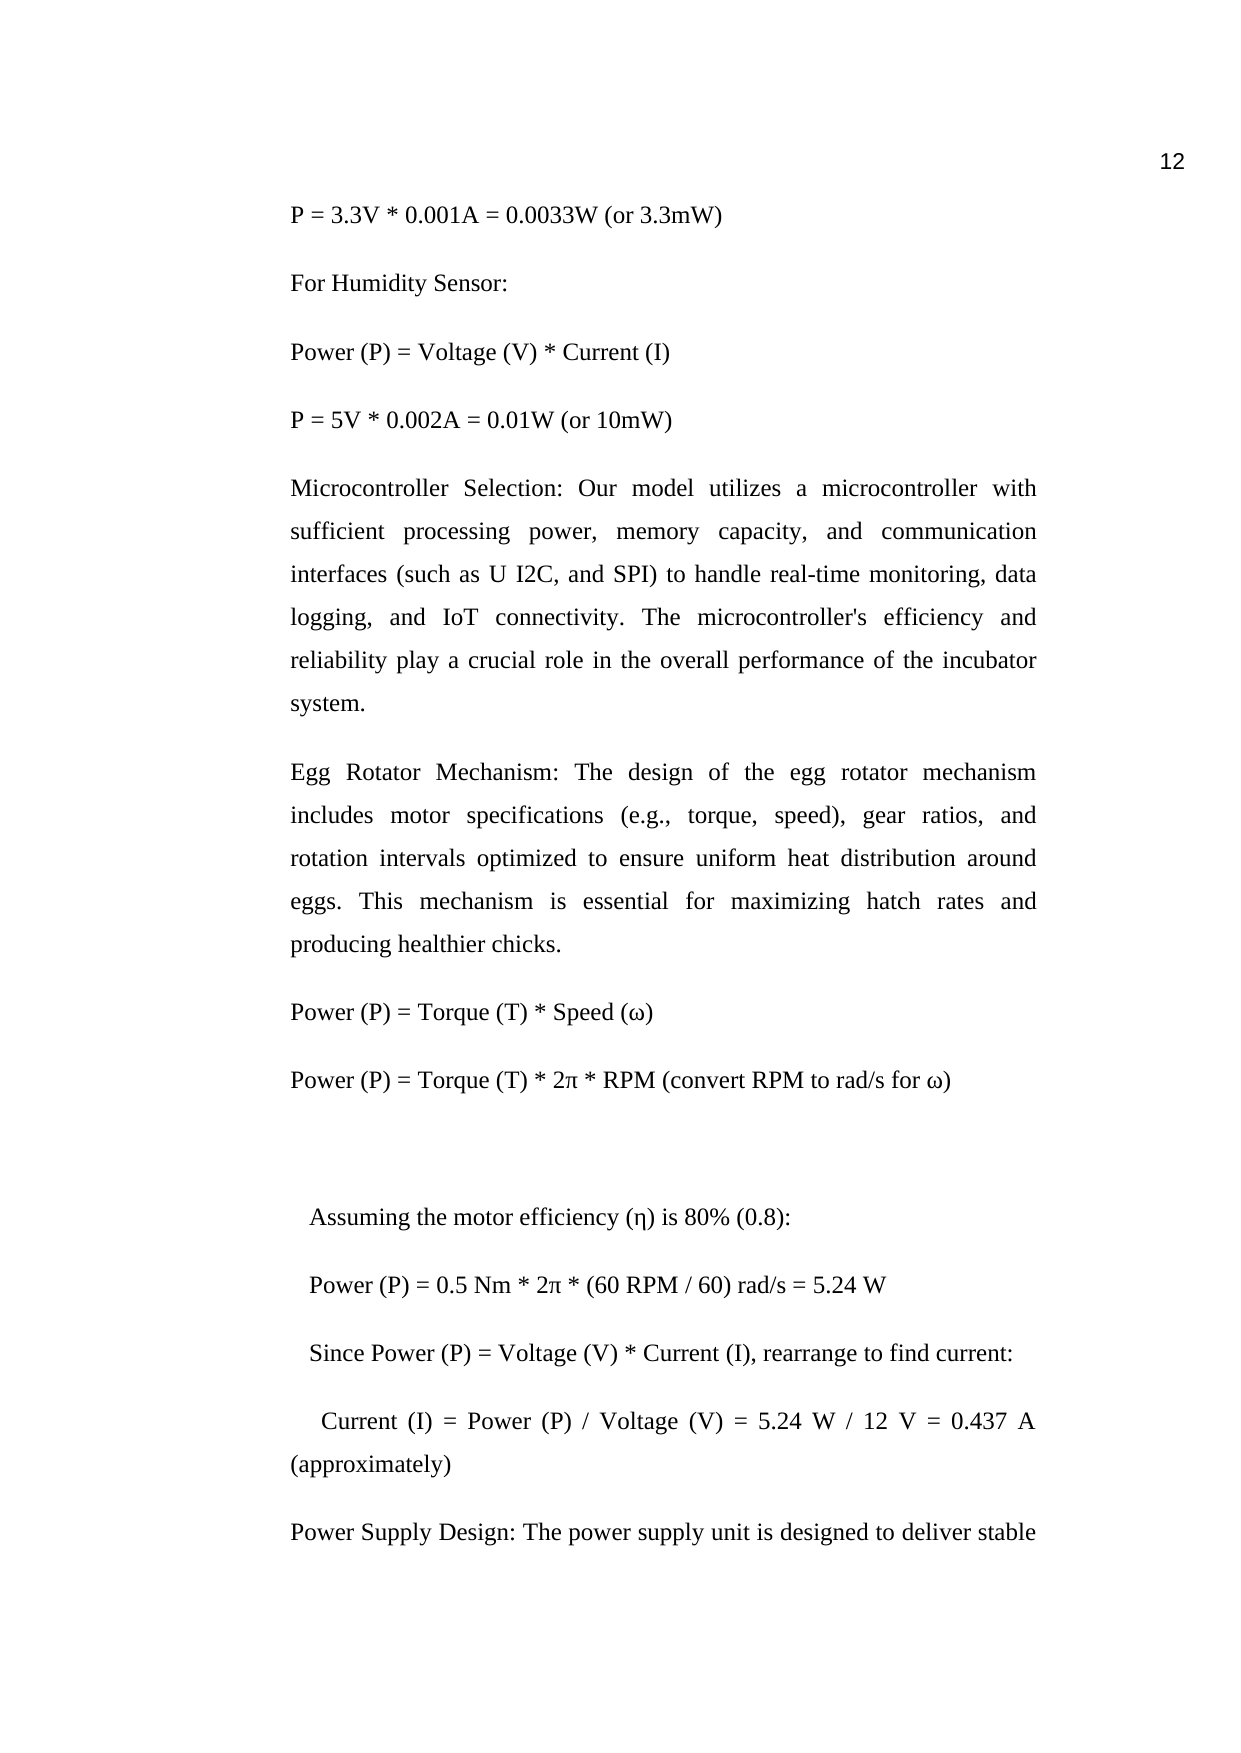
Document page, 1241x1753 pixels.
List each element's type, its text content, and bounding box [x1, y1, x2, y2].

text Current (I) = Power (P) / Voltage (V) = 5.24 W / 12 V = 0.437 A (approximately) [290, 1406, 1037, 1478]
text Egg Rotator Mechanism: The design of the egg rotator mechanism includes motor specifications (e.g., torque, speed), gear ratios, and rotation intervals optimized to ensure uniform heat distribution around eggs. This mechanism is essential for maximizing hatch rates and producing healthier chicks. [290, 757, 1037, 958]
text P = 3.3V * 0.001A = 0.0033W (or 3.3mW) [290, 200, 1037, 229]
text Power (P) = Torque (T) * Speed (ω) [290, 997, 1037, 1026]
text Since Power (P) = Voltage (V) * Current (I), rearrange to find current: [290, 1338, 1037, 1367]
text Power (P) = 0.5 Nm * 2π * (60 RPM / 60) rad/s = 5.24 W [290, 1270, 1037, 1298]
text Power (P) = Voltage (V) * Current (I) [290, 337, 1037, 365]
text For Humidity Sensor: [290, 268, 1037, 297]
text P = 5V * 0.002A = 0.01W (or 10mW) [290, 405, 1037, 433]
text Microcontroller Selection: Our model utilizes a microcontroller with sufficient processing power, memory capacity, and communication interfaces (such as U I2C, and SPI) to handle real-time monitoring, data logging, and IoT connectivity. The microcontroller's efficiency and reliability play a crucial role in the overall performance of the incubator system. [290, 473, 1037, 717]
text Power (P) = Torque (T) * 2π * RPM (convert RPM to rad/s for ω) [290, 1065, 1037, 1094]
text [290, 1517, 1037, 1546]
text Assuming the motor efficiency (η) is 80% (0.8): [290, 1202, 1037, 1230]
